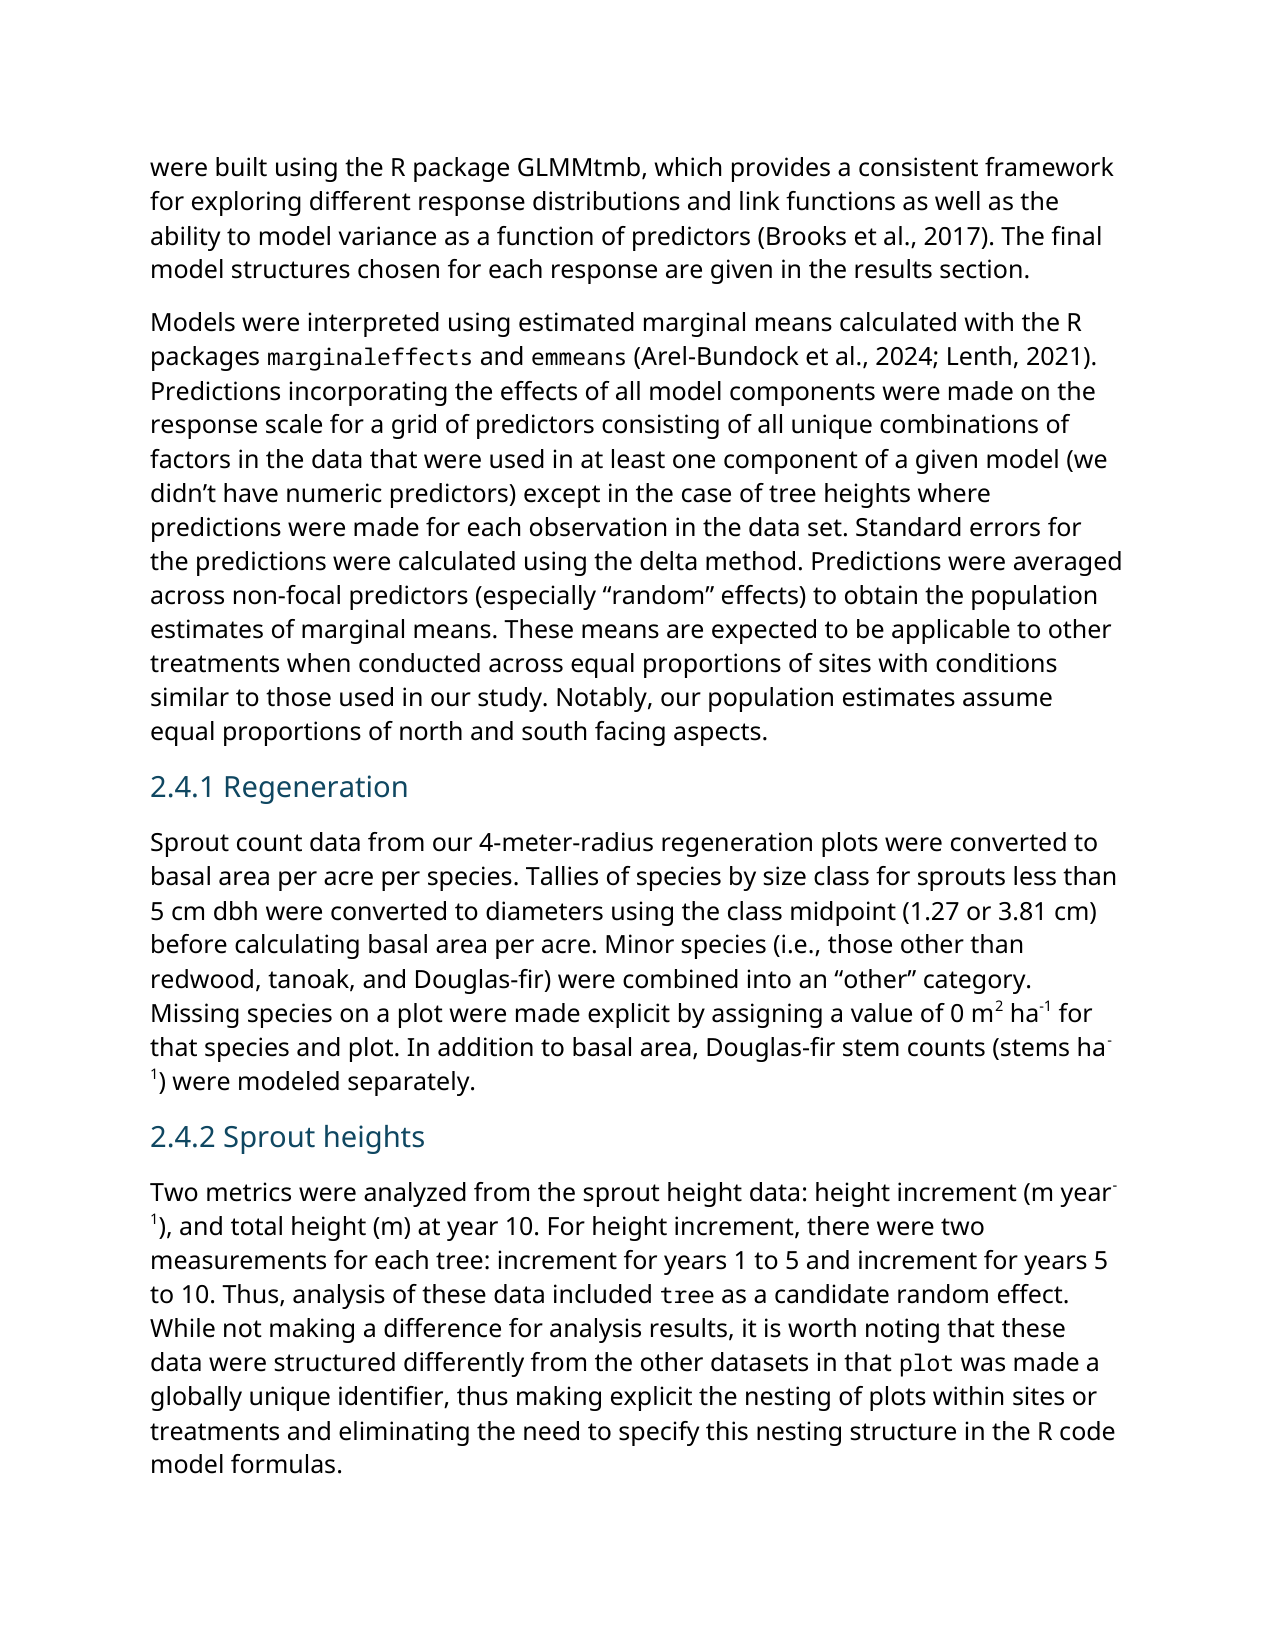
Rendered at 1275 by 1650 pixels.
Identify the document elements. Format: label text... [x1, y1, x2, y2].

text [150, 150, 1125, 286]
subtitle 2.4.1 Regeneration [150, 767, 1125, 806]
text Two metrics were analyzed from the sprout height data: height increment (m year-1), and total height (m) at year 10. For height increment, there were two measurements for each tree: increment for years 1 to 5 and increment for years 5 to 10. Thus, analysis of these data included tree as a candidate random effect. While not making a difference for analysis results, it is worth noting that these data were structured differently from the other datasets in that plot was made a globally unique identifier, thus making explicit the nesting of plots within sites or treatments and eliminating the need to specify this nesting structure in the R code model formulas. [150, 1175, 1125, 1481]
subtitle 2.4.2 Sprout heights [150, 1116, 1125, 1156]
text Sprout count data from our 4-meter-radius regeneration plots were converted to basal area per acre per species. Tallies of species by size class for sprouts less than 5 cm dbh were converted to diameters using the class midpoint (1.27 or 3.81 cm) before calculating basal area per acre. Minor species (i.e., those other than redwood, tanoak, and Douglas-fir) were combined into an “other” category. Missing species on a plot were made explicit by assigning a value of 0 m2 ha-1 for that species and plot. In addition to basal area, Douglas-fir stem counts (stems ha-1) were modeled separately. [150, 825, 1125, 1097]
text Models were interpreted using estimated marginal means calculated with the R packages marginaleffects and emmeans (Arel-Bundock et al., 2024; Lenth, 2021). Predictions incorporating the effects of all model components were made on the response scale for a grid of predictors consisting of all unique combinations of factors in the data that were used in at least one component of a given model (we didn’t have numeric predictors) except in the case of tree heights where predictions were made for each observation in the data set. Standard errors for the predictions were calculated using the delta method. Predictions were averaged across non-focal predictors (especially “random” effects) to obtain the population estimates of marginal means. These means are expected to be applicable to other treatments when conducted across equal proportions of sites with conditions similar to those used in our study. Notably, our population estimates assume equal proportions of north and south facing aspects. [150, 305, 1125, 748]
